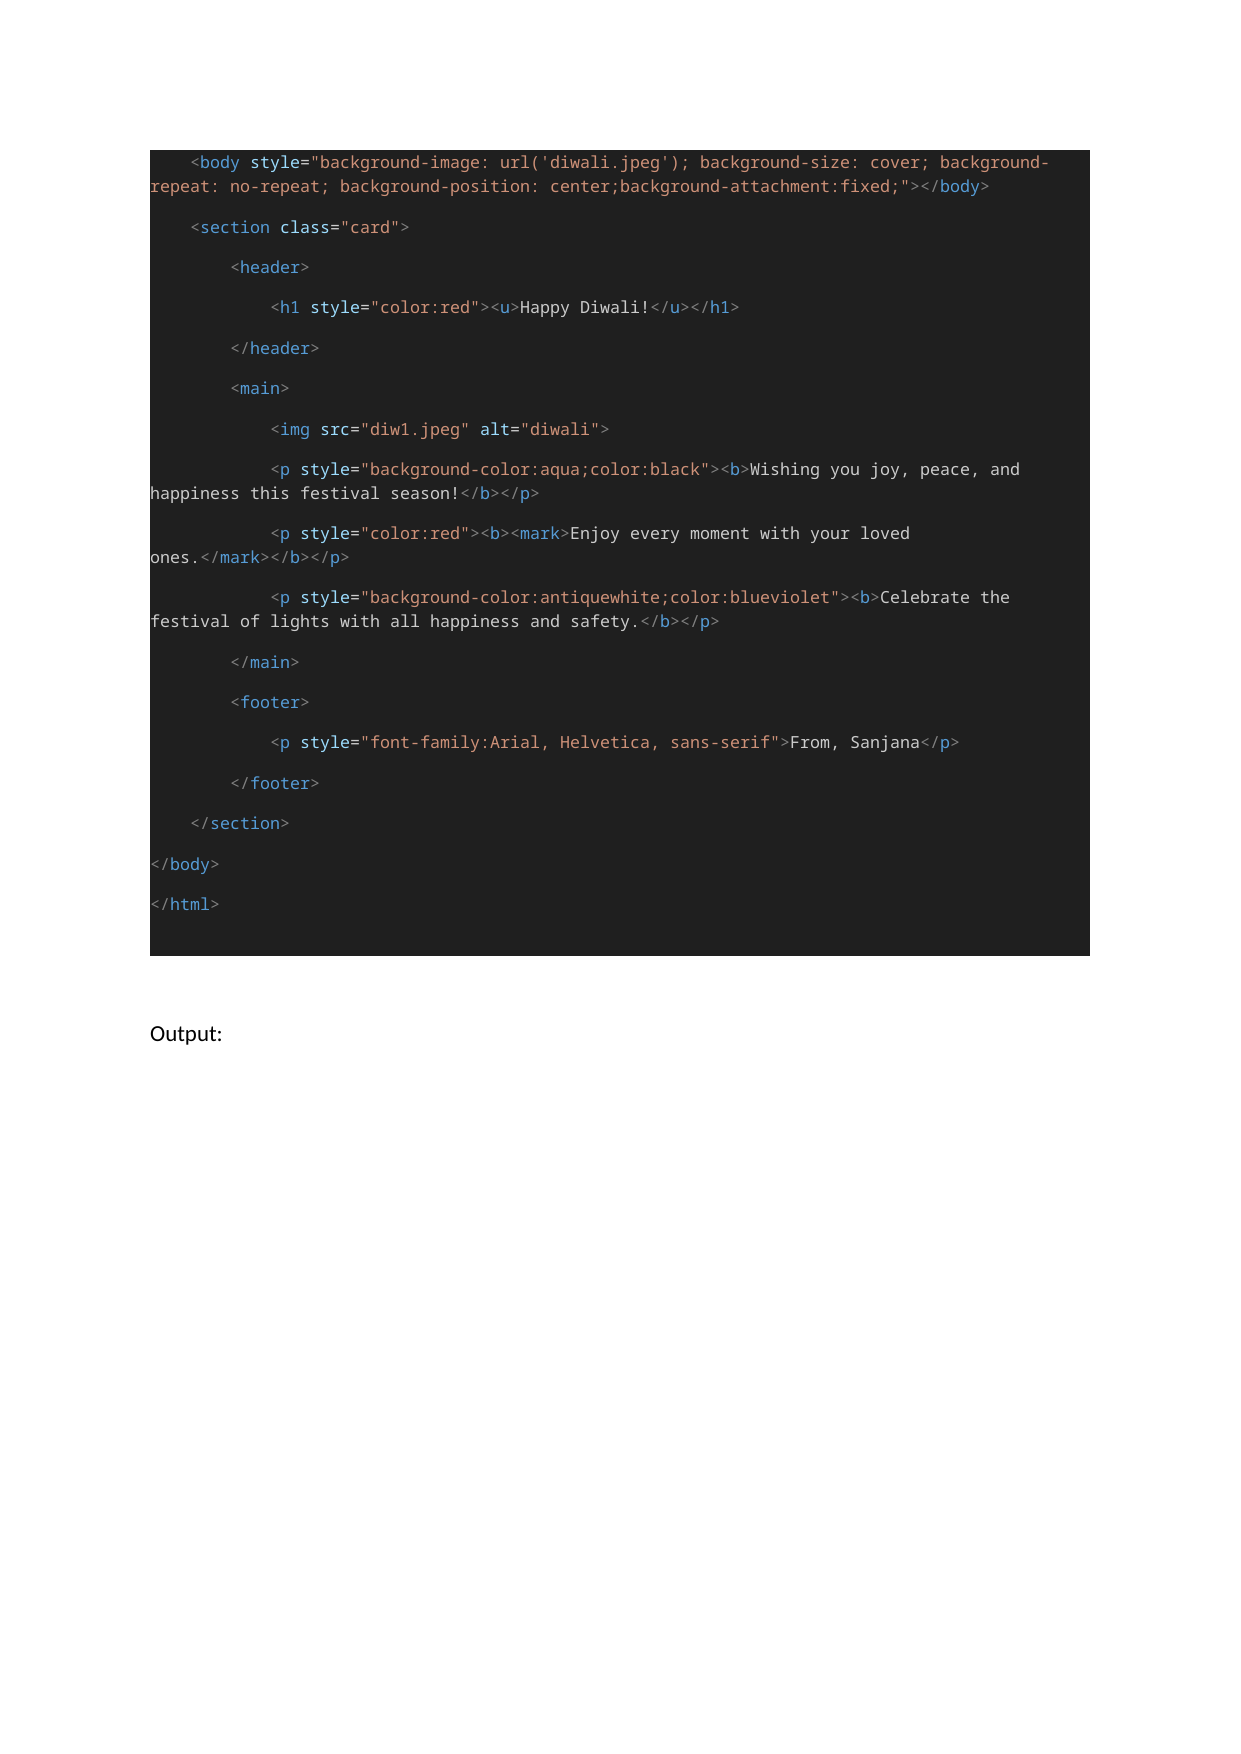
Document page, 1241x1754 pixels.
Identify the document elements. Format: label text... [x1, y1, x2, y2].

text </footer> [150, 770, 1090, 794]
text <p style="color:red"><b><mark>Enjoy every moment with your loved ones.</mark></b></p> [150, 521, 1090, 568]
text </html> [150, 892, 1090, 915]
text <body style="background-image: url('diwali.jpeg'); background-size: cover; background-repeat: no-repeat; background-position: center;background-attachment:fixed;"></body> [150, 150, 1090, 197]
text <header> [150, 254, 1090, 278]
text <p style="background-color:antiquewhite;color:blueviolet"><b>Celebrate the festival of lights with all happiness and safety.</b></p> [150, 585, 1090, 632]
text </main> [150, 649, 1090, 673]
text </section> [150, 811, 1090, 834]
text <p style="font-family:Arial, Helvetica, sans-serif">From, Sanjana</p> [150, 730, 1090, 754]
text </body> [150, 851, 1090, 875]
text </header> [150, 335, 1090, 359]
text <footer> [150, 689, 1090, 713]
text <h1 style="color:red"><u>Happy Diwali!</u></h1> [150, 295, 1090, 319]
text <section class="card"> [150, 214, 1090, 238]
text <main> [150, 376, 1090, 399]
list Output: [150, 1019, 1090, 1047]
text <img src="diw1.jpeg" alt="diwali"> [150, 416, 1090, 440]
text <p style="background-color:aqua;color:black"><b>Wishing you joy, peace, and happiness this festival season!</b></p> [150, 457, 1090, 504]
